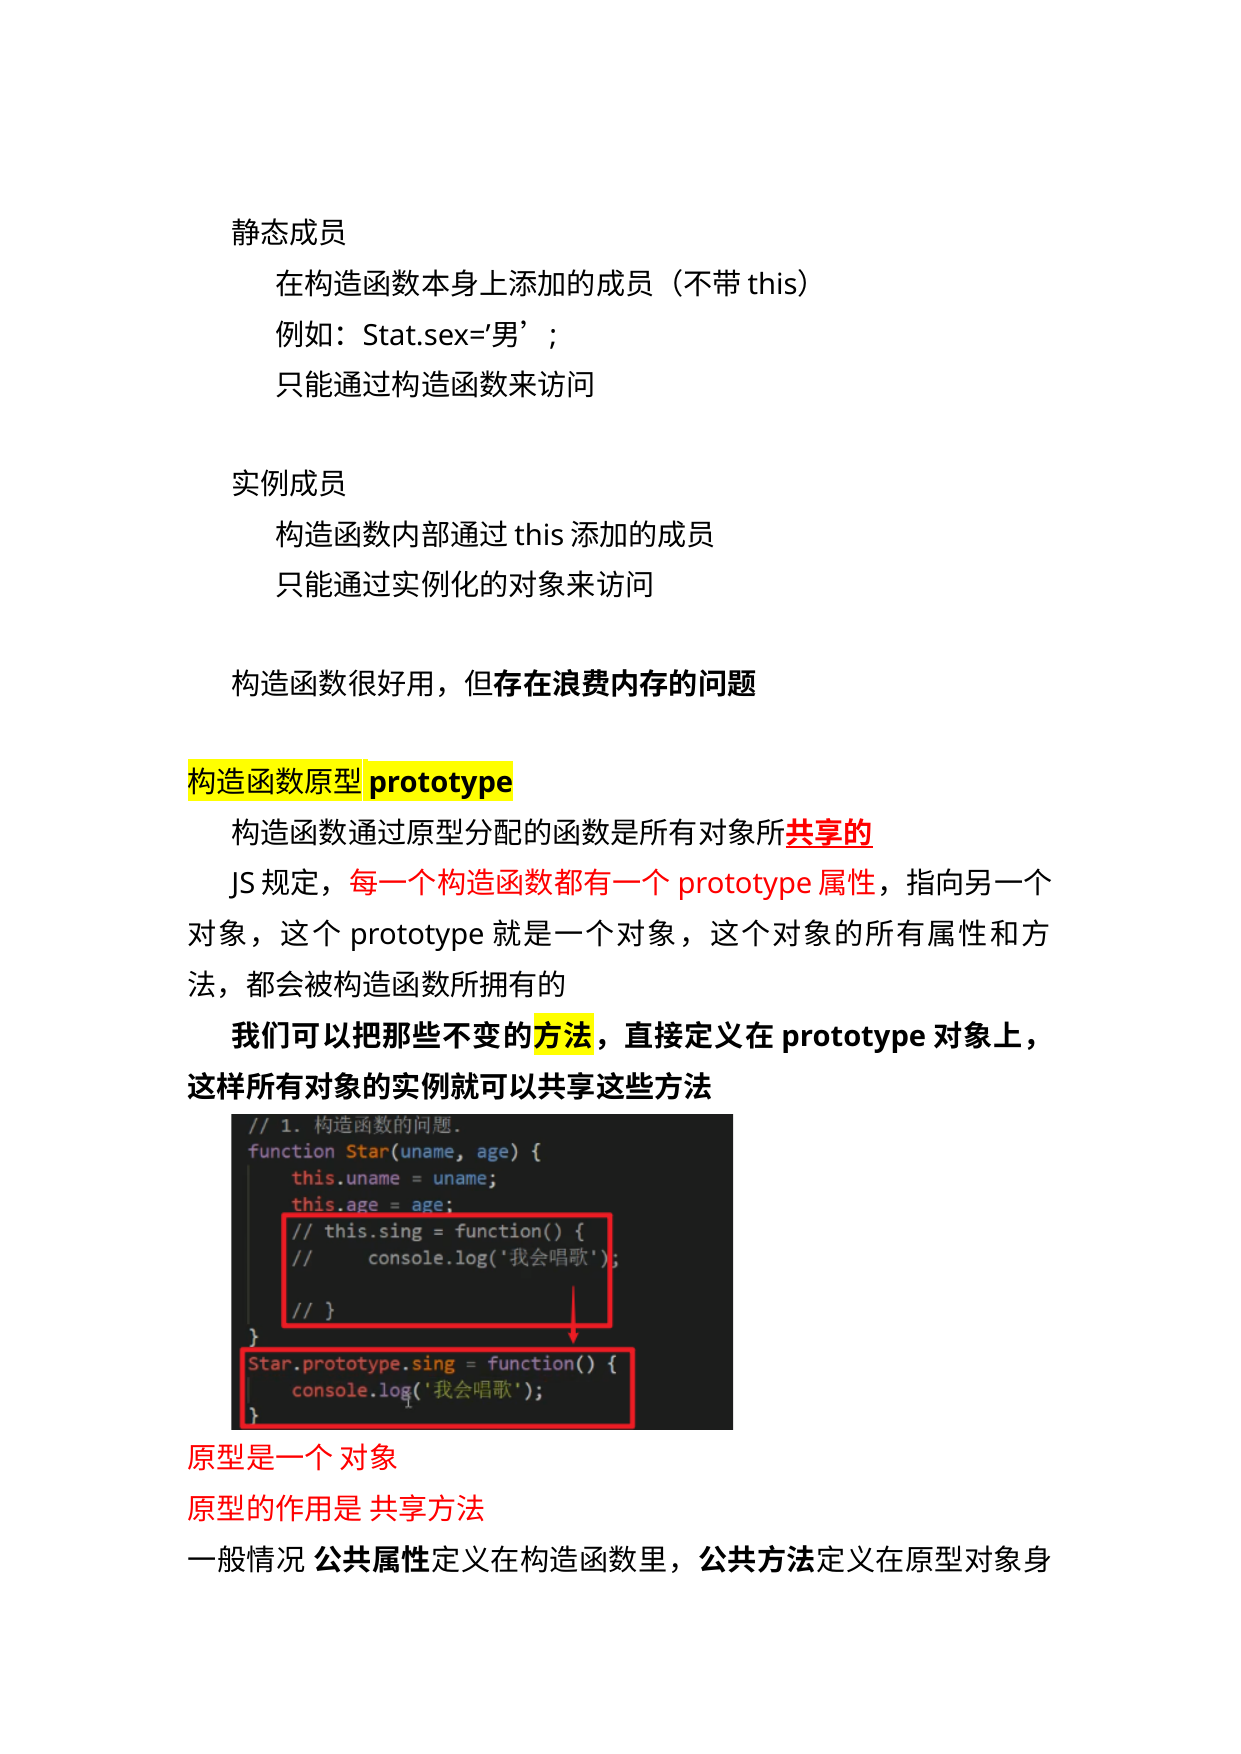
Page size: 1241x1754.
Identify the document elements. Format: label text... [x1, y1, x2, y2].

text 原型的作用是 共享方法 [187, 1486, 1053, 1528]
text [187, 1536, 1053, 1579]
text 构造函数很好用，但存在浪费内存的问题 [187, 660, 1053, 702]
text JS规定，每一个构造函数都有一个prototype属性，指向另一个对象，这个prototype就是一个对象，这个对象的所有属性和方法，都会被构造函数所拥有的 [187, 860, 1053, 1004]
text 在构造函数本身上添加的成员（不带this） [231, 260, 1053, 303]
text 我们可以把那些不变的方法，直接定义在prototype对象上，这样所有对象的实例就可以共享这些方法 [187, 1012, 1053, 1106]
text 静态成员 [187, 209, 1053, 252]
text 只能通过构造函数来访问 [231, 362, 1053, 404]
text 原型是一个 对象 [187, 1435, 1053, 1477]
text 构造函数内部通过this添加的成员 [231, 511, 1053, 553]
text 例如：Stat.sex=’男’; [231, 311, 1053, 353]
picture [231, 1114, 734, 1430]
text 实例成员 [187, 460, 1053, 503]
text 构造函数原型prototype [187, 758, 1053, 801]
text 构造函数通过原型分配的函数是所有对象所共享的 [187, 809, 1053, 852]
text 只能通过实例化的对象来访问 [231, 562, 1053, 604]
